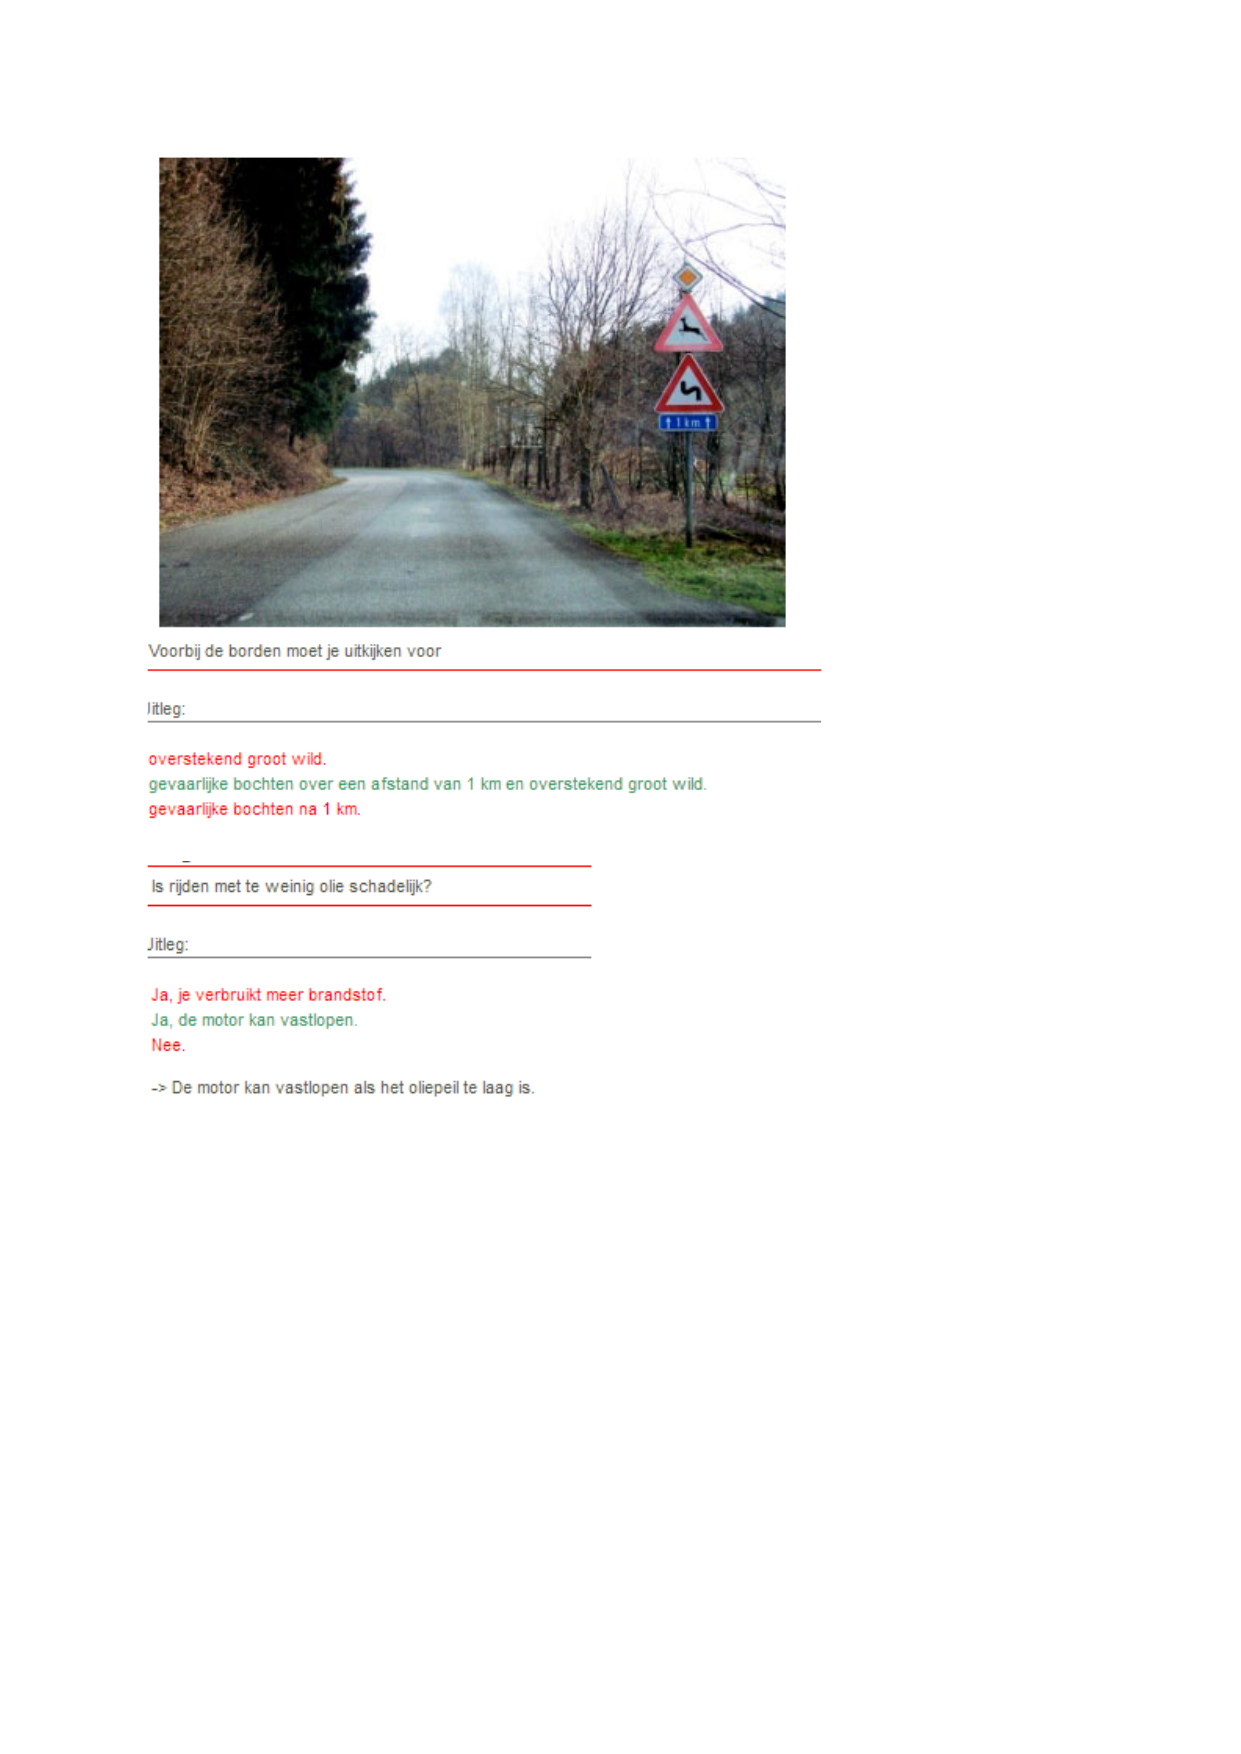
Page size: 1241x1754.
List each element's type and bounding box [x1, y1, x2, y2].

picture [147, 861, 592, 1111]
picture [147, 147, 822, 837]
